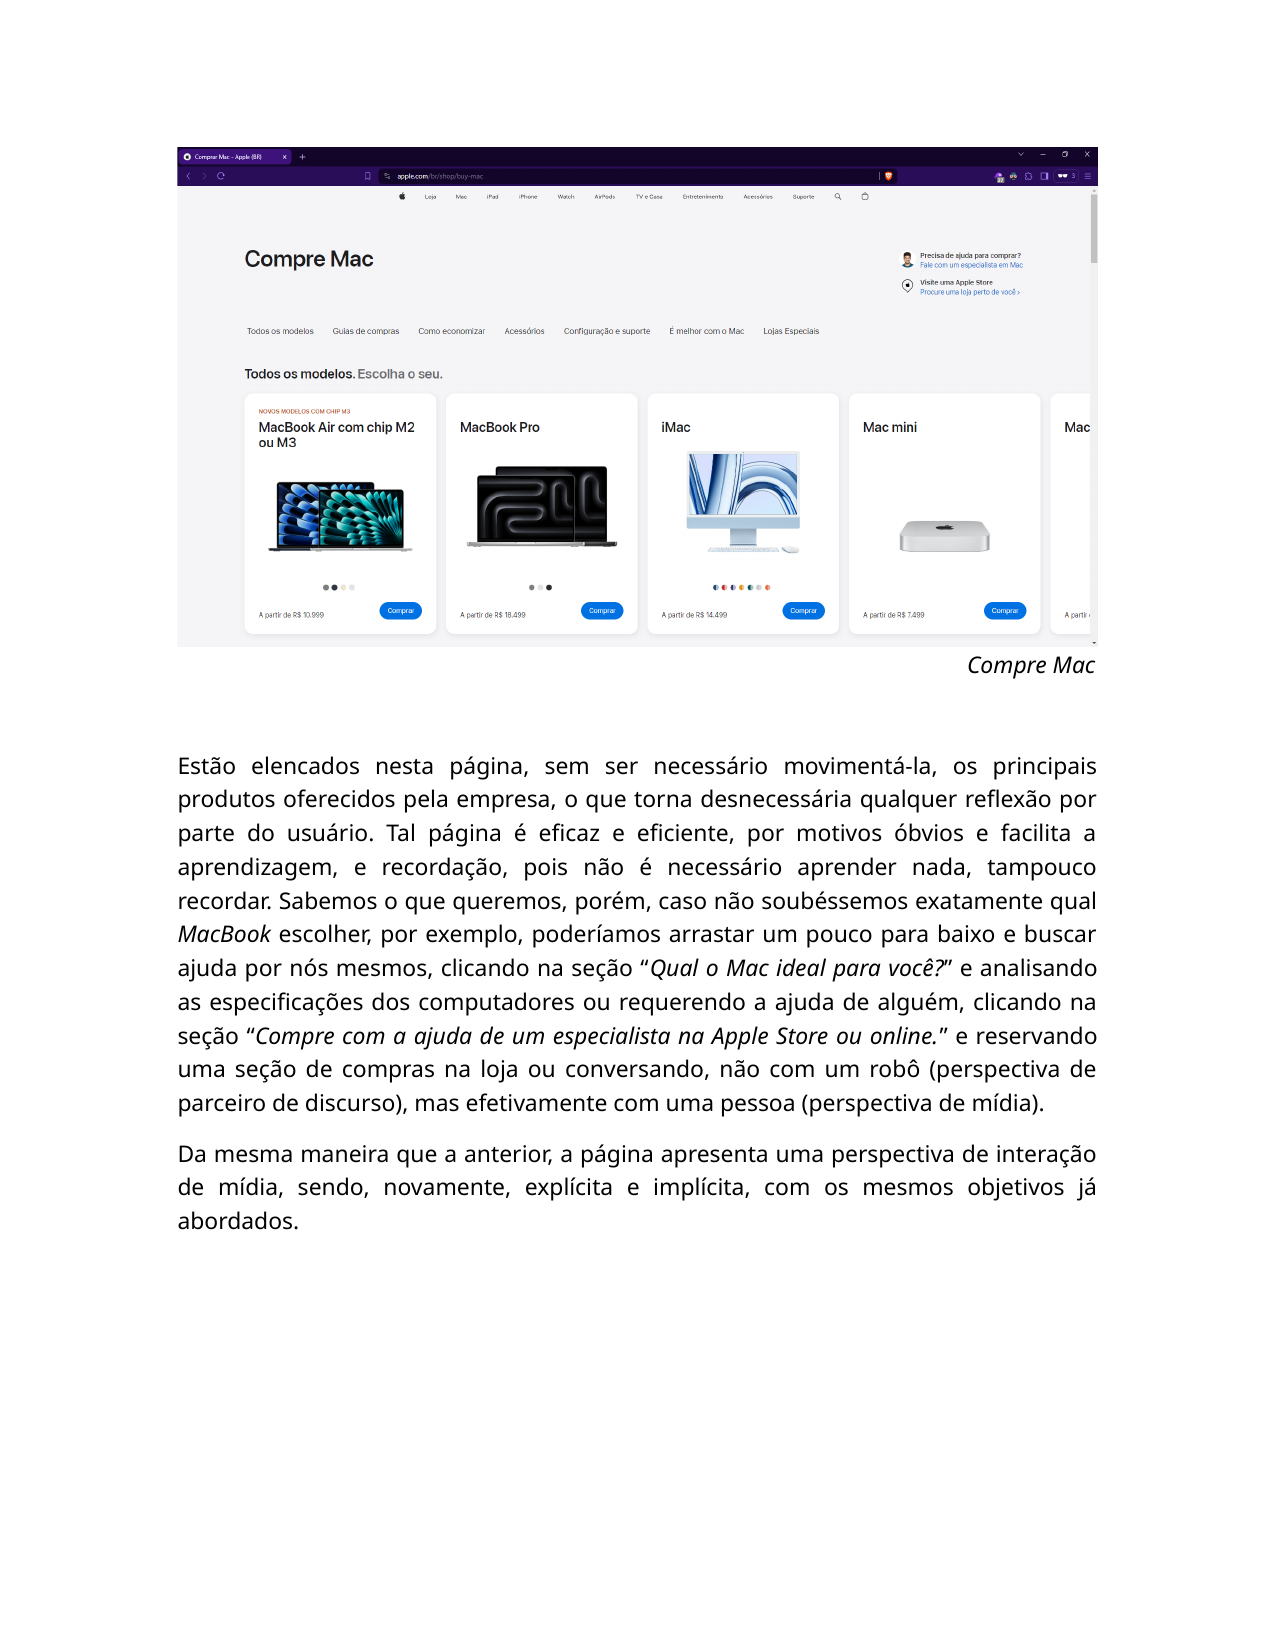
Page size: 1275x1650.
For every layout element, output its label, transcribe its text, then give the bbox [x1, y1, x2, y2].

text Da mesma maneira que a anterior, a página apresenta uma perspectiva de interação de mídia, sendo, novamente, explícita e implícita, com os mesmos objetivos já abordados. [177, 1137, 1098, 1236]
picture [177, 147, 1098, 647]
text Estão elencados nesta página, sem ser necessário movimentá-la, os principais produtos oferecidos pela empresa, o que torna desnecessária qualquer reflexão por parte do usuário. Tal página é eficaz e eficiente, por motivos óbvios e facilita a aprendizagem, e recordação, pois não é necessário aprender nada, tampouco recordar. Sabemos o que queremos, porém, caso não soubéssemos exatamente qual MacBook escolher, por exemplo, poderíamos arrastar um pouco para baixo e buscar ajuda por nós mesmos, clicando na seção “Qual o Mac ideal para você?” e analisando as especificações dos computadores ou requerendo a ajuda de alguém, clicando na seção “Compre com a ajuda de um especialista na Apple Store ou online.” e reservando uma seção de compras na loja ou conversando, não com um robô (perspectiva de parceiro de discurso), mas efetivamente com uma pessoa (perspectiva de mídia). [177, 749, 1098, 1118]
text Compre Mac [177, 647, 1098, 680]
